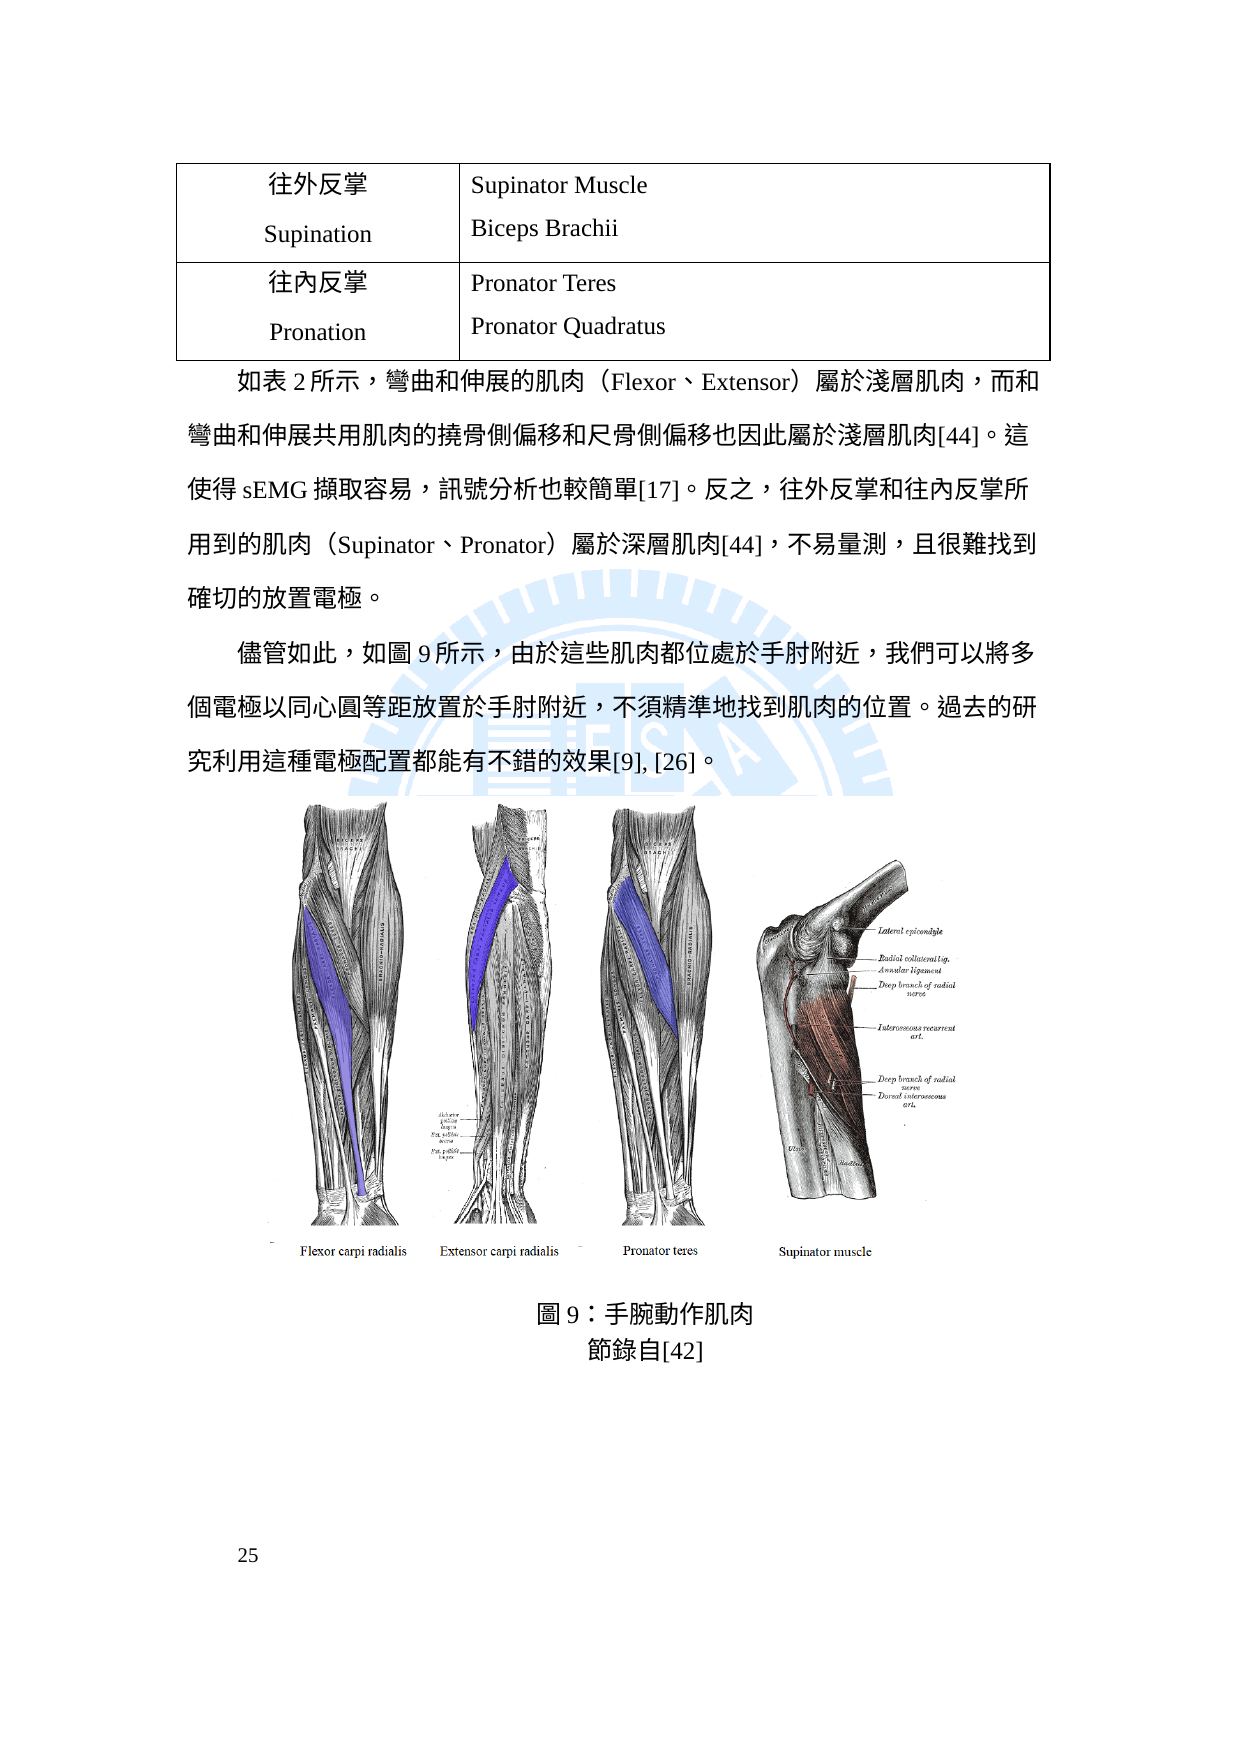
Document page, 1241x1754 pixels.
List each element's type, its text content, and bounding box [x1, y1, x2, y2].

text 圖 9：手腕動作肌肉 [187, 1294, 1053, 1331]
text 如表 2所示，彎曲和伸展的肌肉（Flexor、Extensor）屬於淺層肌肉，而和彎曲和伸展共用肌肉的撓骨側偏移和尺骨側偏移也因此屬於淺層肌肉[44]。這使得sEMG擷取容易，訊號分析也較簡單[17]。反之，往外反掌和往內反掌所用到的肌肉（Supinator、Pronator）屬於深層肌肉[44]，不易量測，且很難找到確切的放置電極。 [187, 361, 1053, 615]
table_cell Pronator Teres Pronator Quadratus [460, 263, 1049, 360]
text 儘管如此，如圖 9所示，由於這些肌肉都位處於手肘附近，我們可以將多個電極以同心圓等距放置於手肘附近，不須精準地找到肌肉的位置。過去的研究利用這種電極配置都能有不錯的效果[9], [26]。 [187, 633, 1053, 778]
table_cell 往外反掌 Supination [177, 164, 459, 262]
table_cell Supinator Muscle Biceps Brachii [460, 164, 1049, 262]
table_cell 往內反掌 Pronation [177, 263, 459, 360]
picture [266, 796, 974, 1280]
text 節錄自[42] [187, 1331, 1053, 1367]
